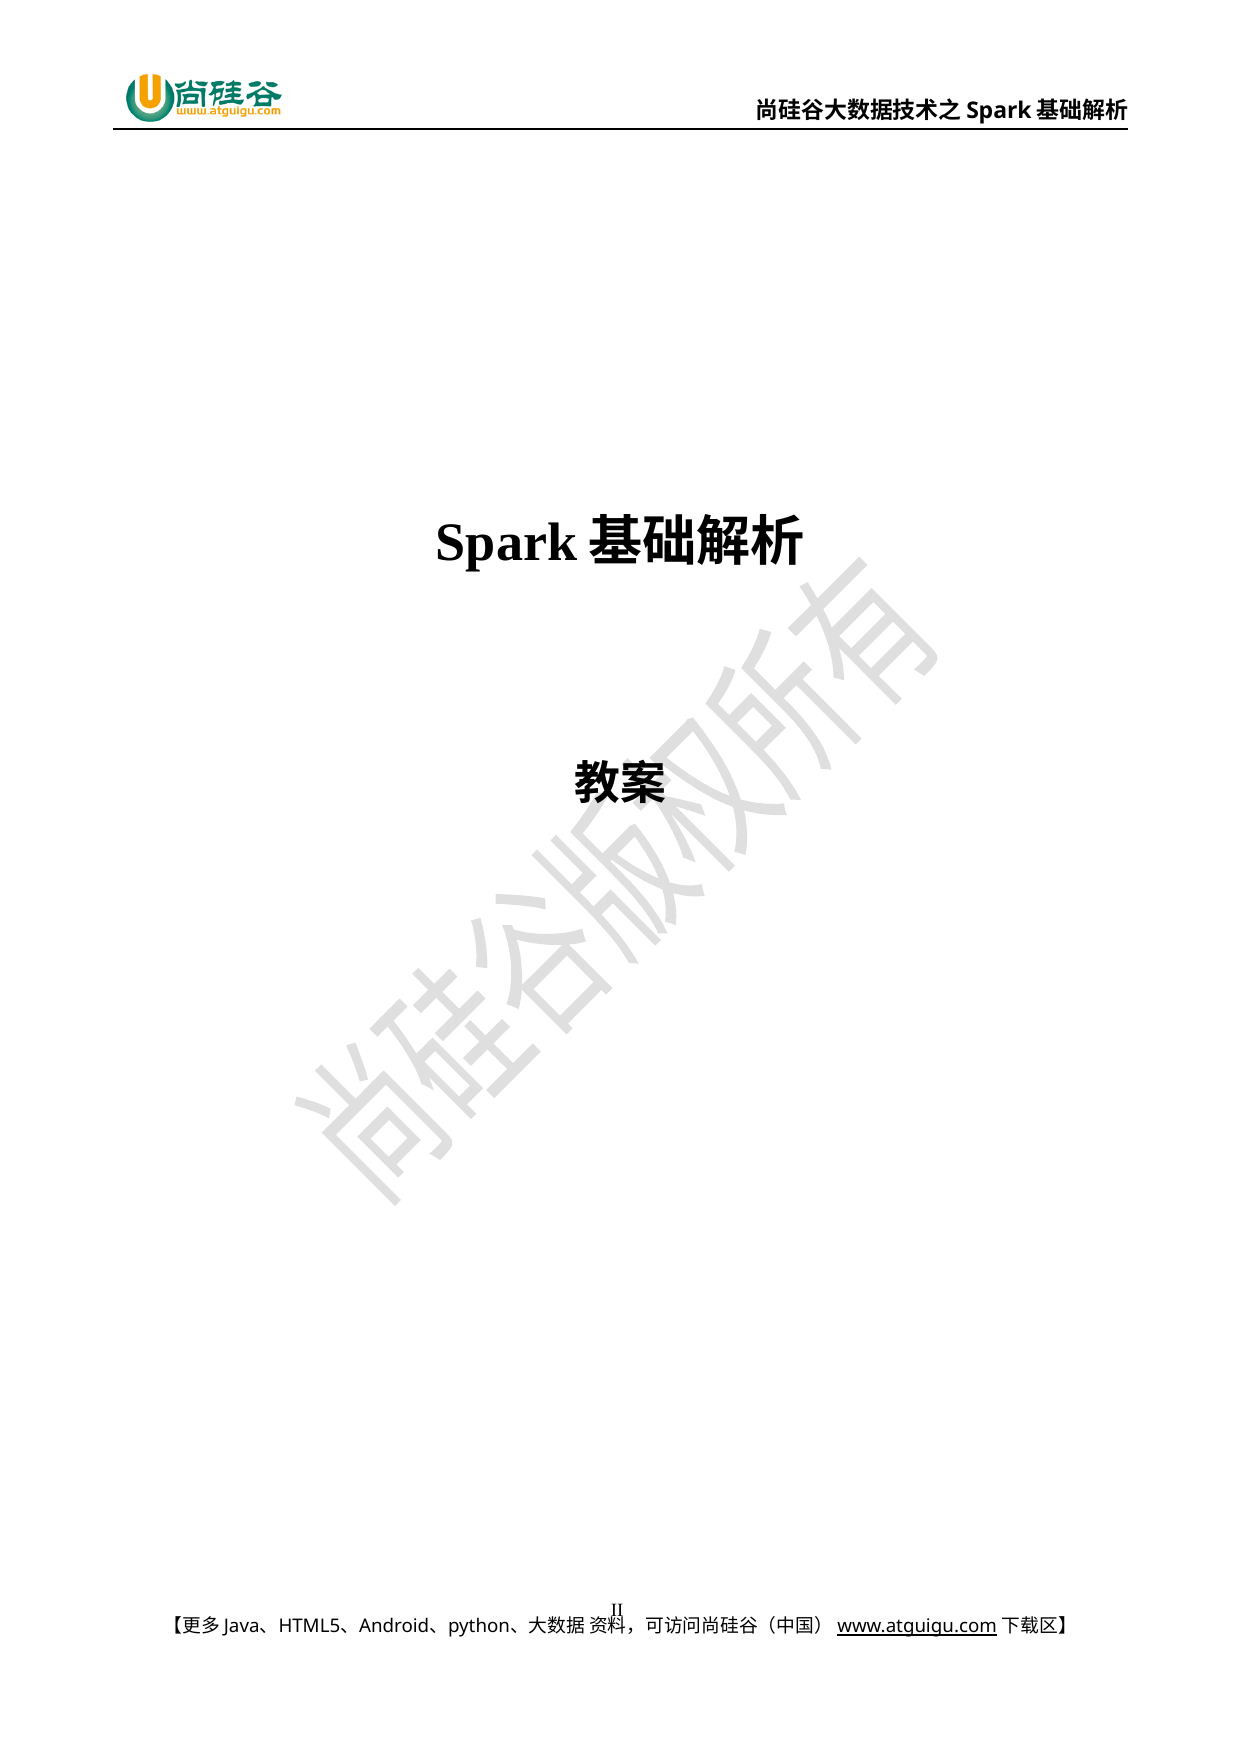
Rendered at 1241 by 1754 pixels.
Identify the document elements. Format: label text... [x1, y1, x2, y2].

text 教案 [112, 746, 1128, 814]
text Spark基础解析 [112, 486, 1128, 588]
picture [115, 66, 300, 127]
